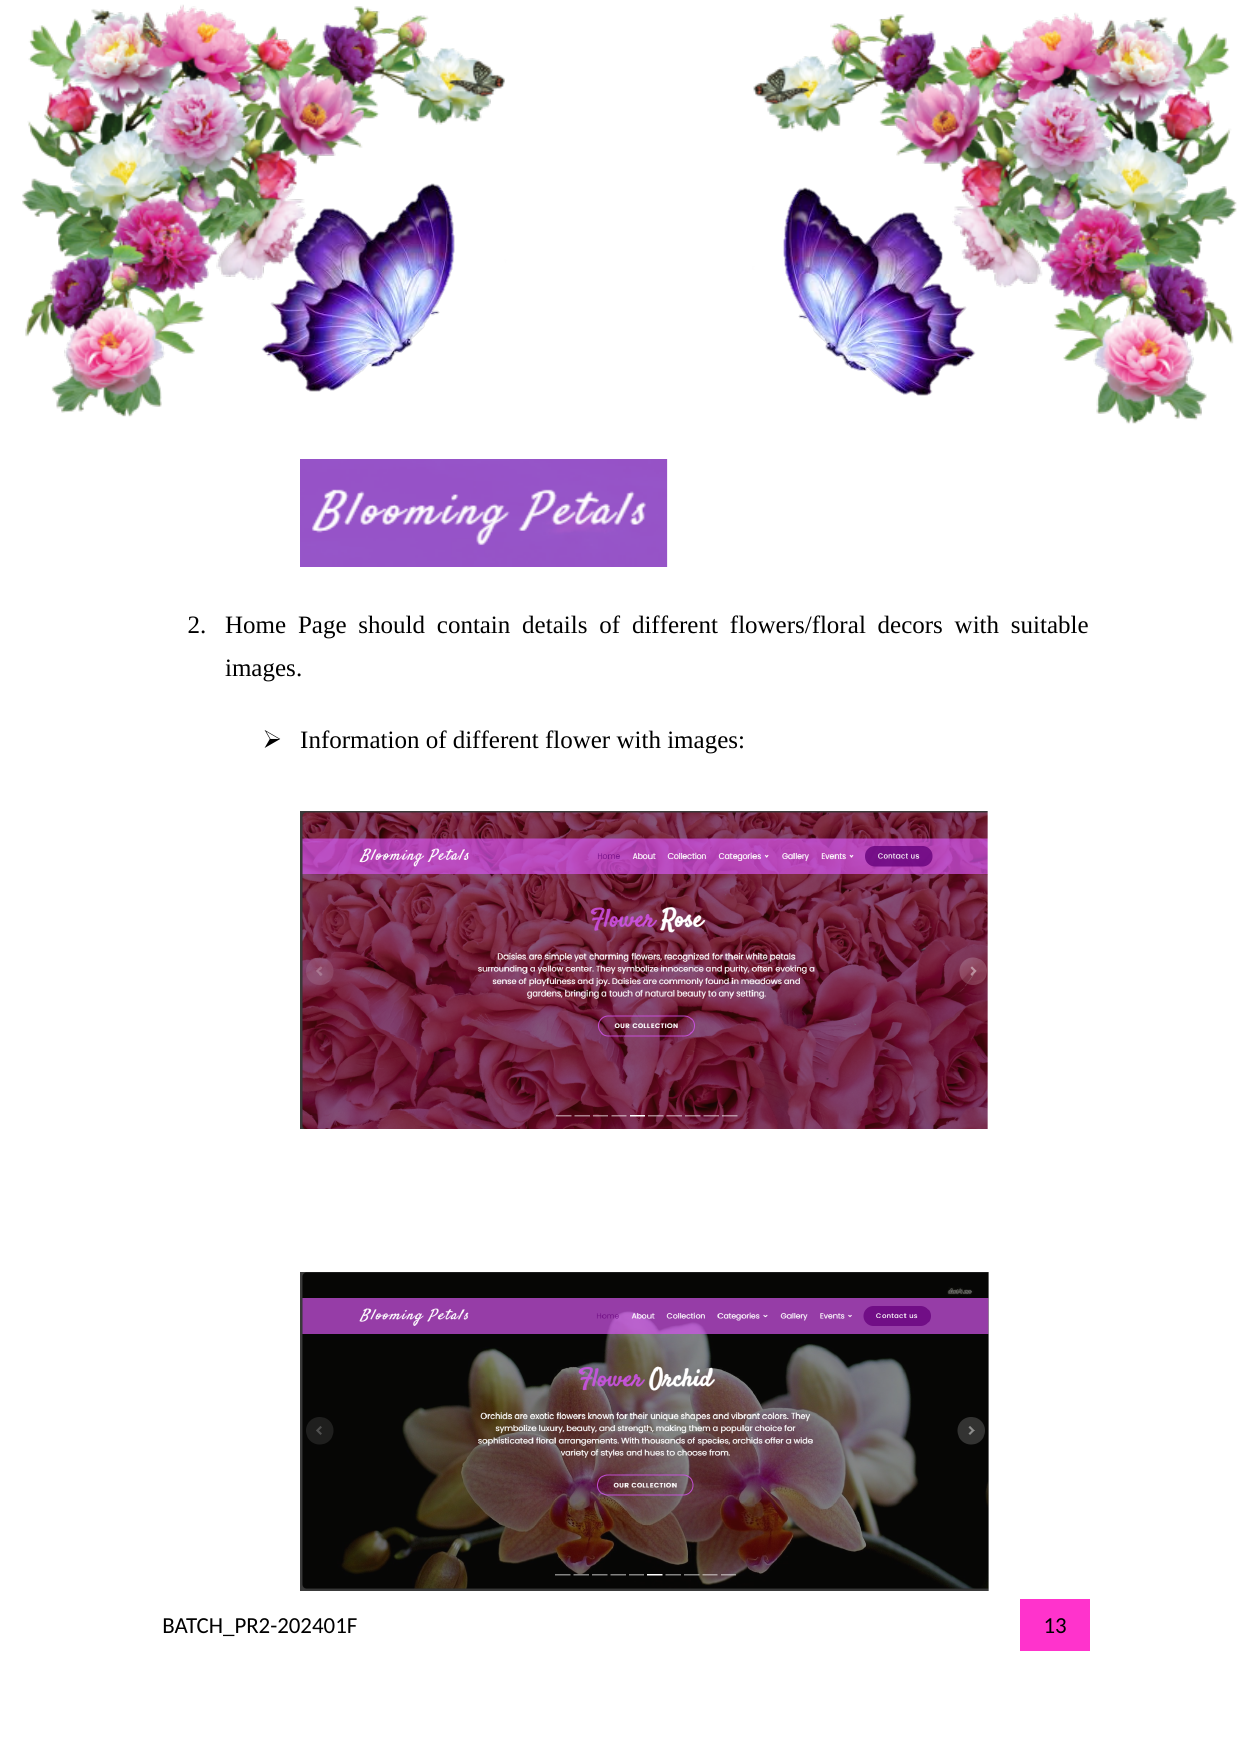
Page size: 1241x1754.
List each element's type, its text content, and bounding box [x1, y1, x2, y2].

picture [300, 1272, 989, 1591]
picture [300, 811, 988, 1129]
list Home Page should contain details of different flowers/floral decors with suitable images. [187, 610, 1090, 682]
picture [740, 7, 1241, 453]
list Information of different flower with images: [262, 726, 1090, 754]
picture [300, 459, 668, 567]
picture [18, 0, 519, 446]
